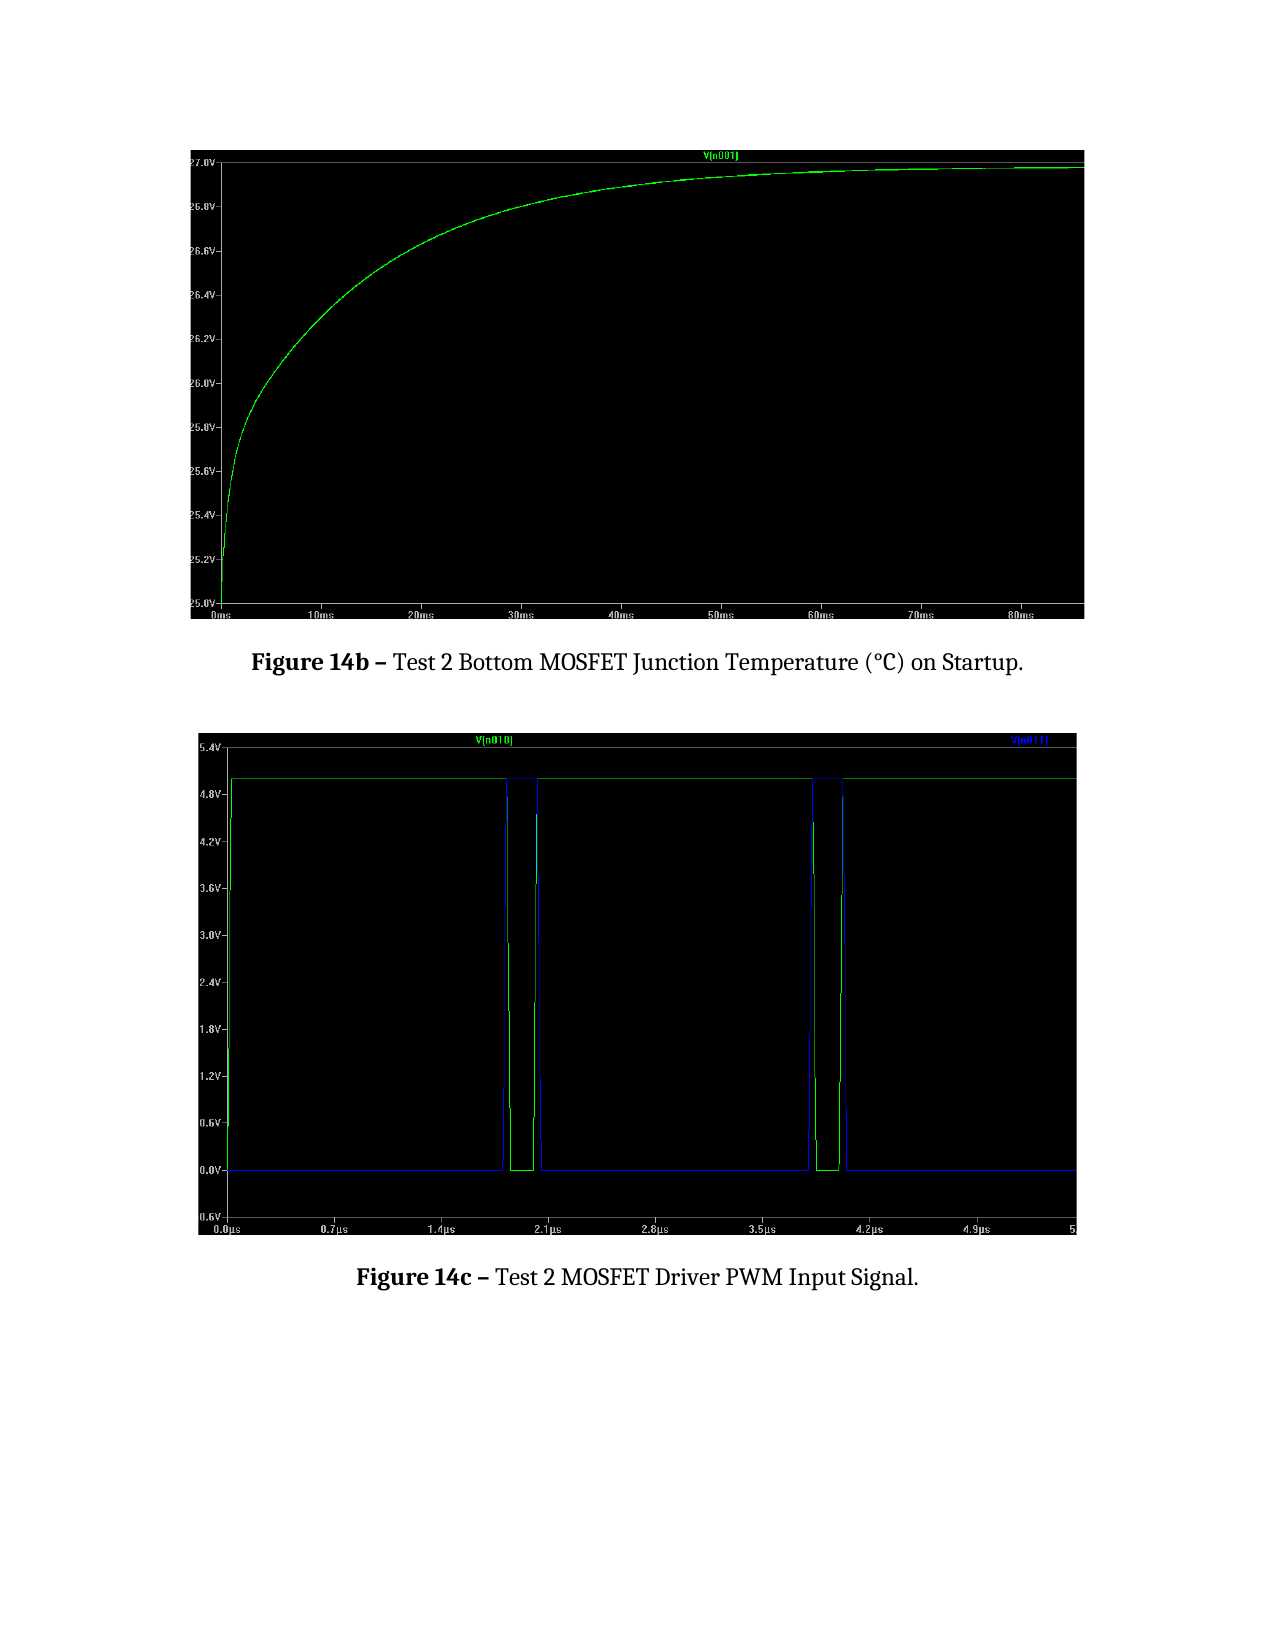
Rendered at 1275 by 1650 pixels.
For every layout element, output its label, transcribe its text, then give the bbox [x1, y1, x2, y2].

picture [190, 150, 1085, 619]
picture [198, 733, 1077, 1235]
text Figure 14c – Test 2 MOSFET Driver PWM Input Signal. [187, 1263, 1087, 1292]
text Figure 14b – Test 2 Bottom MOSFET Junction Temperature (°C) on Startup. [187, 647, 1087, 676]
